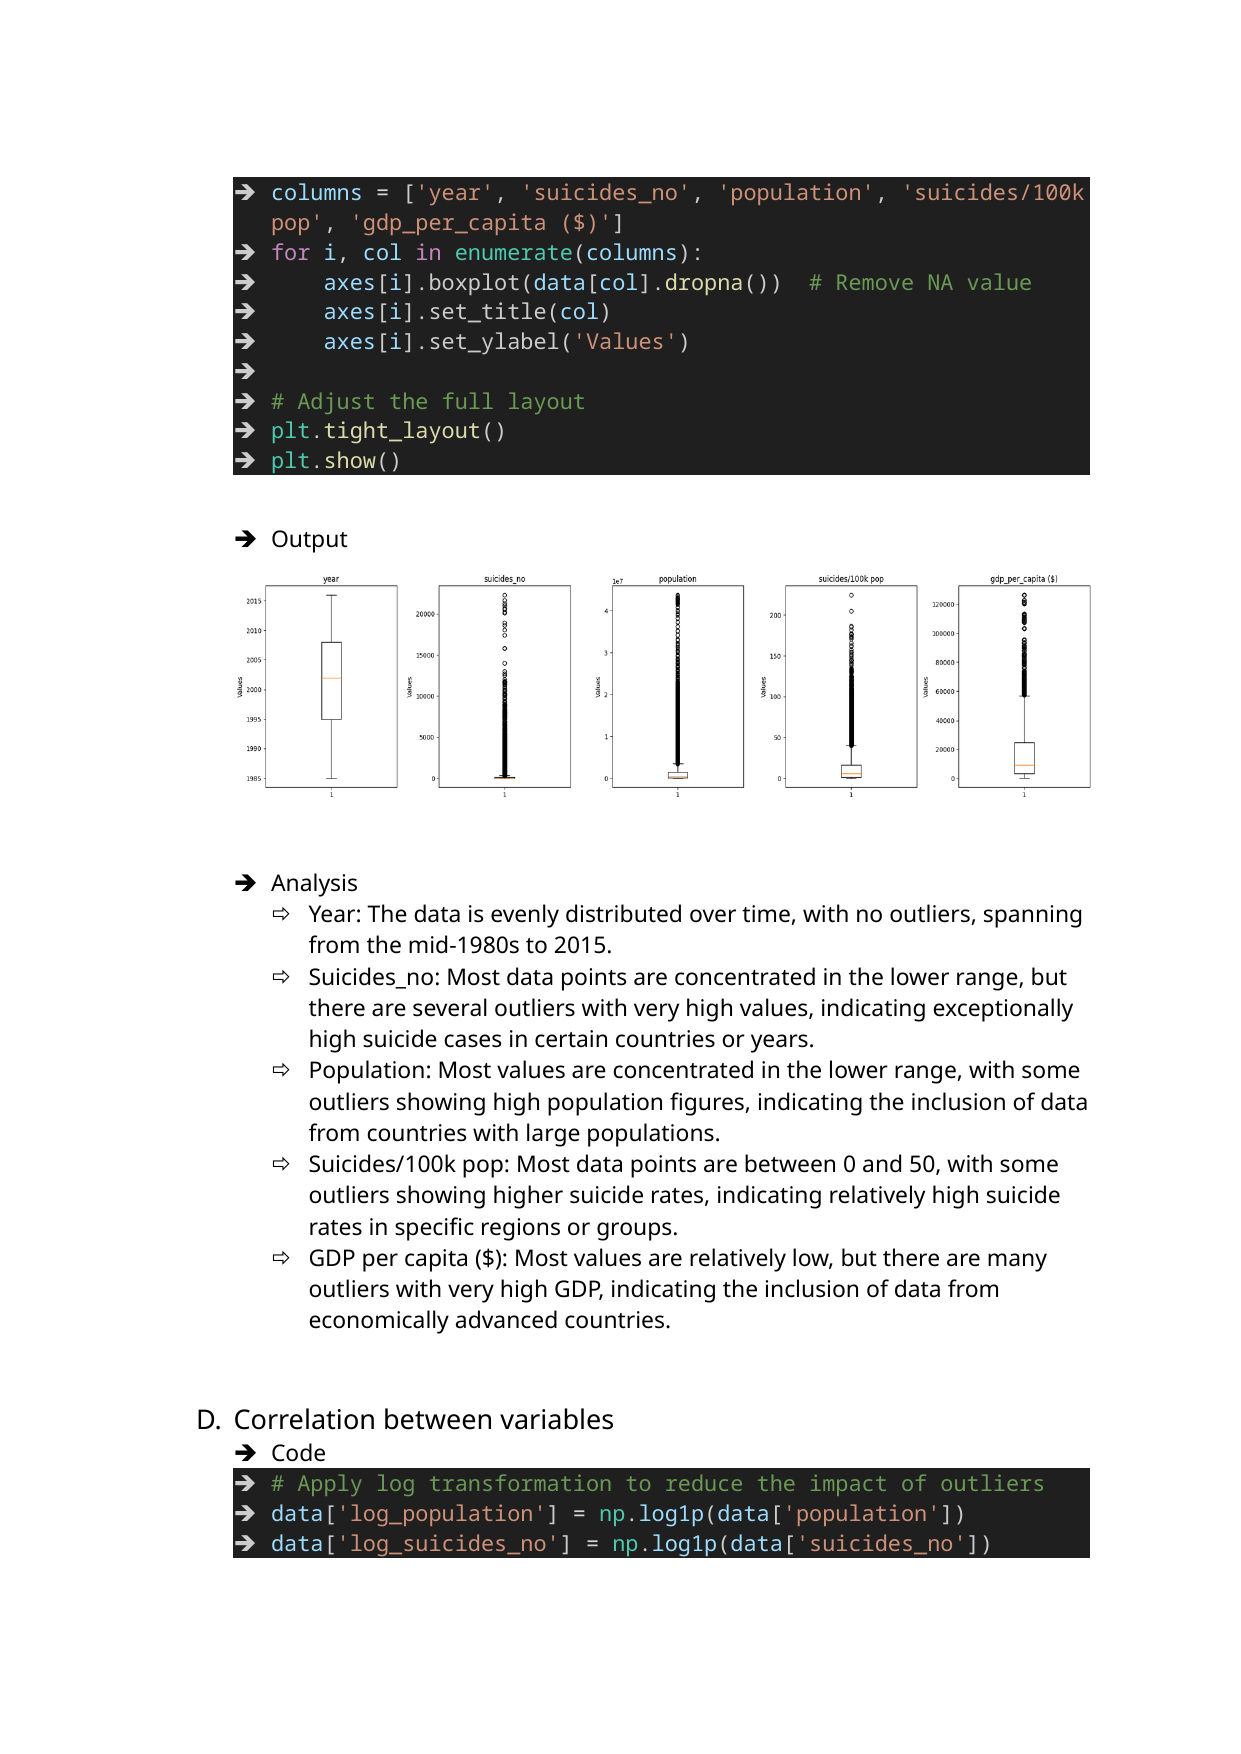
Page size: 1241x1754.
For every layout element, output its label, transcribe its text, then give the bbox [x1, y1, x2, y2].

list Code [233, 1437, 1090, 1468]
picture [233, 571, 1094, 803]
list plt.show() [233, 445, 1090, 475]
list Analysis [233, 867, 1090, 898]
list columns = ['year', 'suicides_no', 'population', 'suicides/100k pop', 'gdp_per_capita ($)'] [233, 177, 1090, 237]
list Suicides_no: Most data points are concentrated in the lower range, but there are several outliers with very high values, indicating exceptionally high suicide cases in certain countries or years. [271, 961, 1090, 1054]
list Output [233, 523, 1090, 554]
list # Adjust the full layout [233, 386, 1090, 416]
list Year: The data is evenly distributed over time, with no outliers, spanning from the mid-1980s to 2015. [271, 898, 1090, 961]
list for i, col in enumerate(columns): [233, 237, 1090, 267]
list Correlation between variables [196, 1400, 1090, 1437]
list Population: Most values are concentrated in the lower range, with some outliers showing high population figures, indicating the inclusion of data from countries with large populations. [271, 1054, 1090, 1148]
list Suicides/100k pop: Most data points are between 0 and 50, with some outliers showing higher suicide rates, indicating relatively high suicide rates in specific regions or groups. [271, 1148, 1090, 1242]
list axes[i].set_title(col) [233, 296, 1090, 326]
list axes[i].boxplot(data[col].dropna()) # Remove NA value [233, 267, 1090, 296]
list # Apply log transformation to reduce the impact of outliers [233, 1468, 1090, 1498]
list data['log_population'] = np.log1p(data['population']) [233, 1498, 1090, 1528]
list axes[i].set_ylabel('Values') [233, 326, 1090, 356]
list plt.tight_layout() [233, 416, 1090, 445]
list GDP per capita ($): Most values are relatively low, but there are many outliers with very high GDP, indicating the inclusion of data from economically advanced countries. [271, 1242, 1090, 1336]
list data['log_suicides_no'] = np.log1p(data['suicides_no']) [233, 1528, 1090, 1558]
